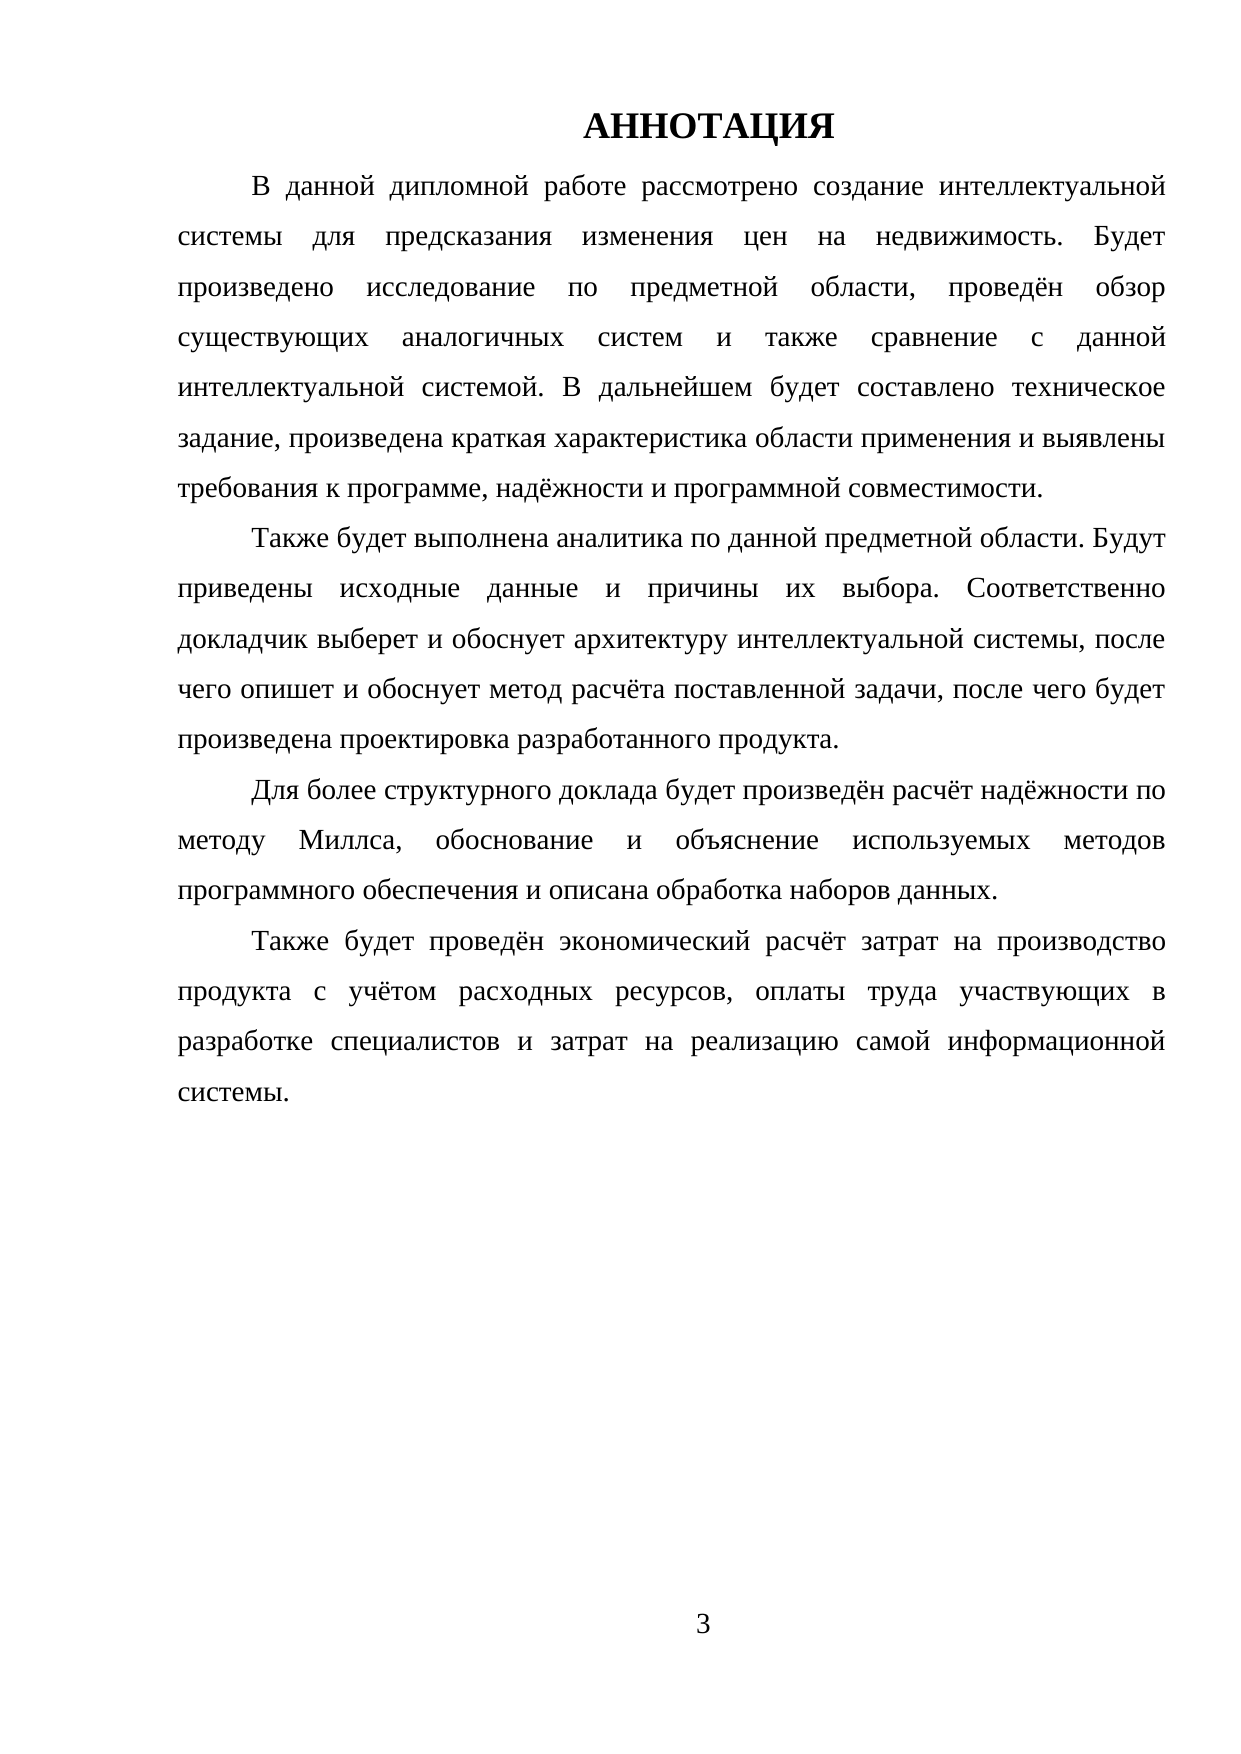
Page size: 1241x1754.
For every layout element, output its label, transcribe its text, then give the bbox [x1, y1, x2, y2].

subtitle АННОТАЦИЯ [177, 103, 1167, 147]
text Также будет выполнена аналитика по данной предметной области. Будут приведены исходные данные и причины их выбора. Соответственно докладчик выберет и обоснует архитектуру интеллектуальной системы, после чего опишет и обоснует метод расчёта поставленной задачи, после чего будет произведена проектировка разработанного продукта. [177, 520, 1167, 755]
text Также будет проведён экономический расчёт затрат на производство продукта с учётом расходных ресурсов, оплаты труда участвующих в разработке специалистов и затрат на реализацию самой информационной системы. [177, 923, 1167, 1107]
text Для более структурного доклада будет произведён расчёт надёжности по методу Миллса, обоснование и объяснение используемых методов программного обеспечения и описана обработка наборов данных. [177, 772, 1167, 906]
text В данной дипломной работе рассмотрено создание интеллектуальной системы для предсказания изменения цен на недвижимость. Будет произведено исследование по предметной области, проведён обзор существующих аналогичных систем и также сравнение с данной интеллектуальной системой. В дальнейшем будет составлено техническое задание, произведена краткая характеристика области применения и выявлены требования к программе, надёжности и программной совместимости. [177, 168, 1167, 503]
